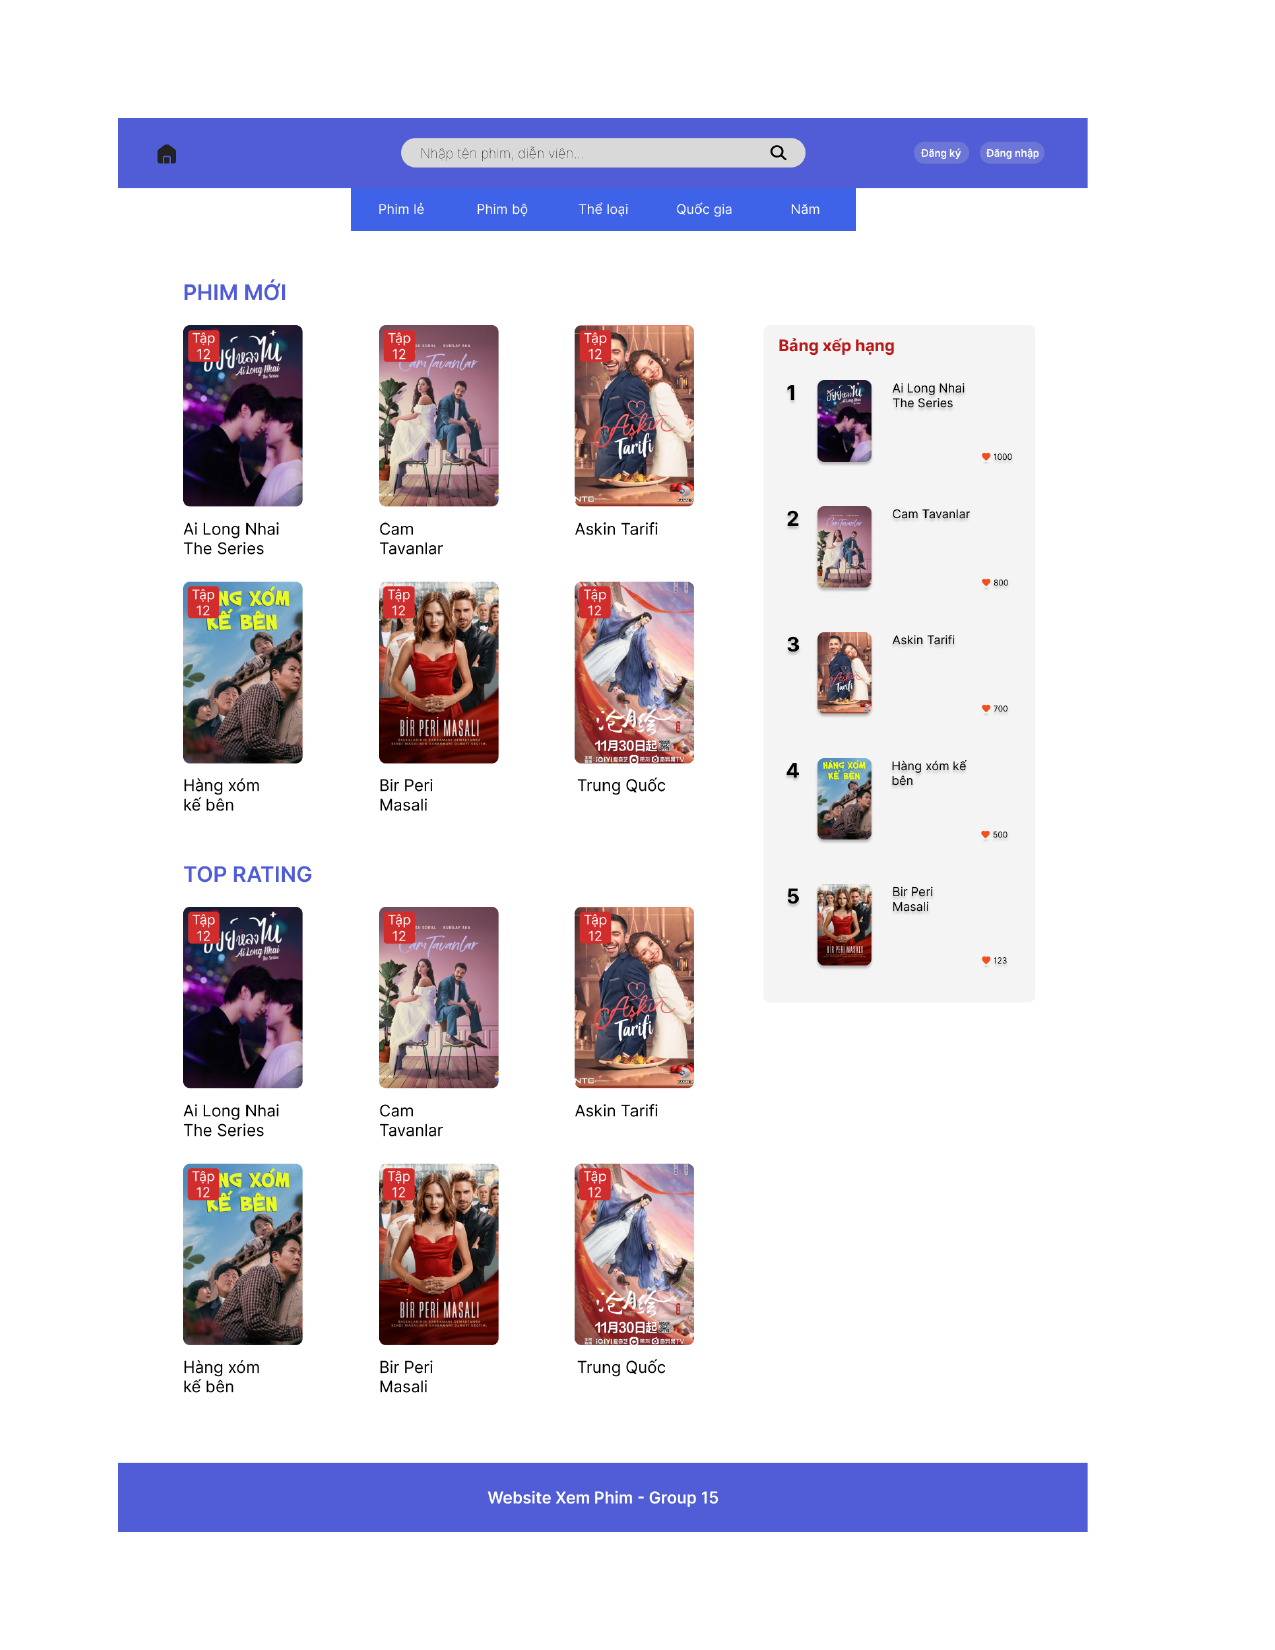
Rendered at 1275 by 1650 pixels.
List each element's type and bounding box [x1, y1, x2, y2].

picture [118, 118, 1088, 1532]
